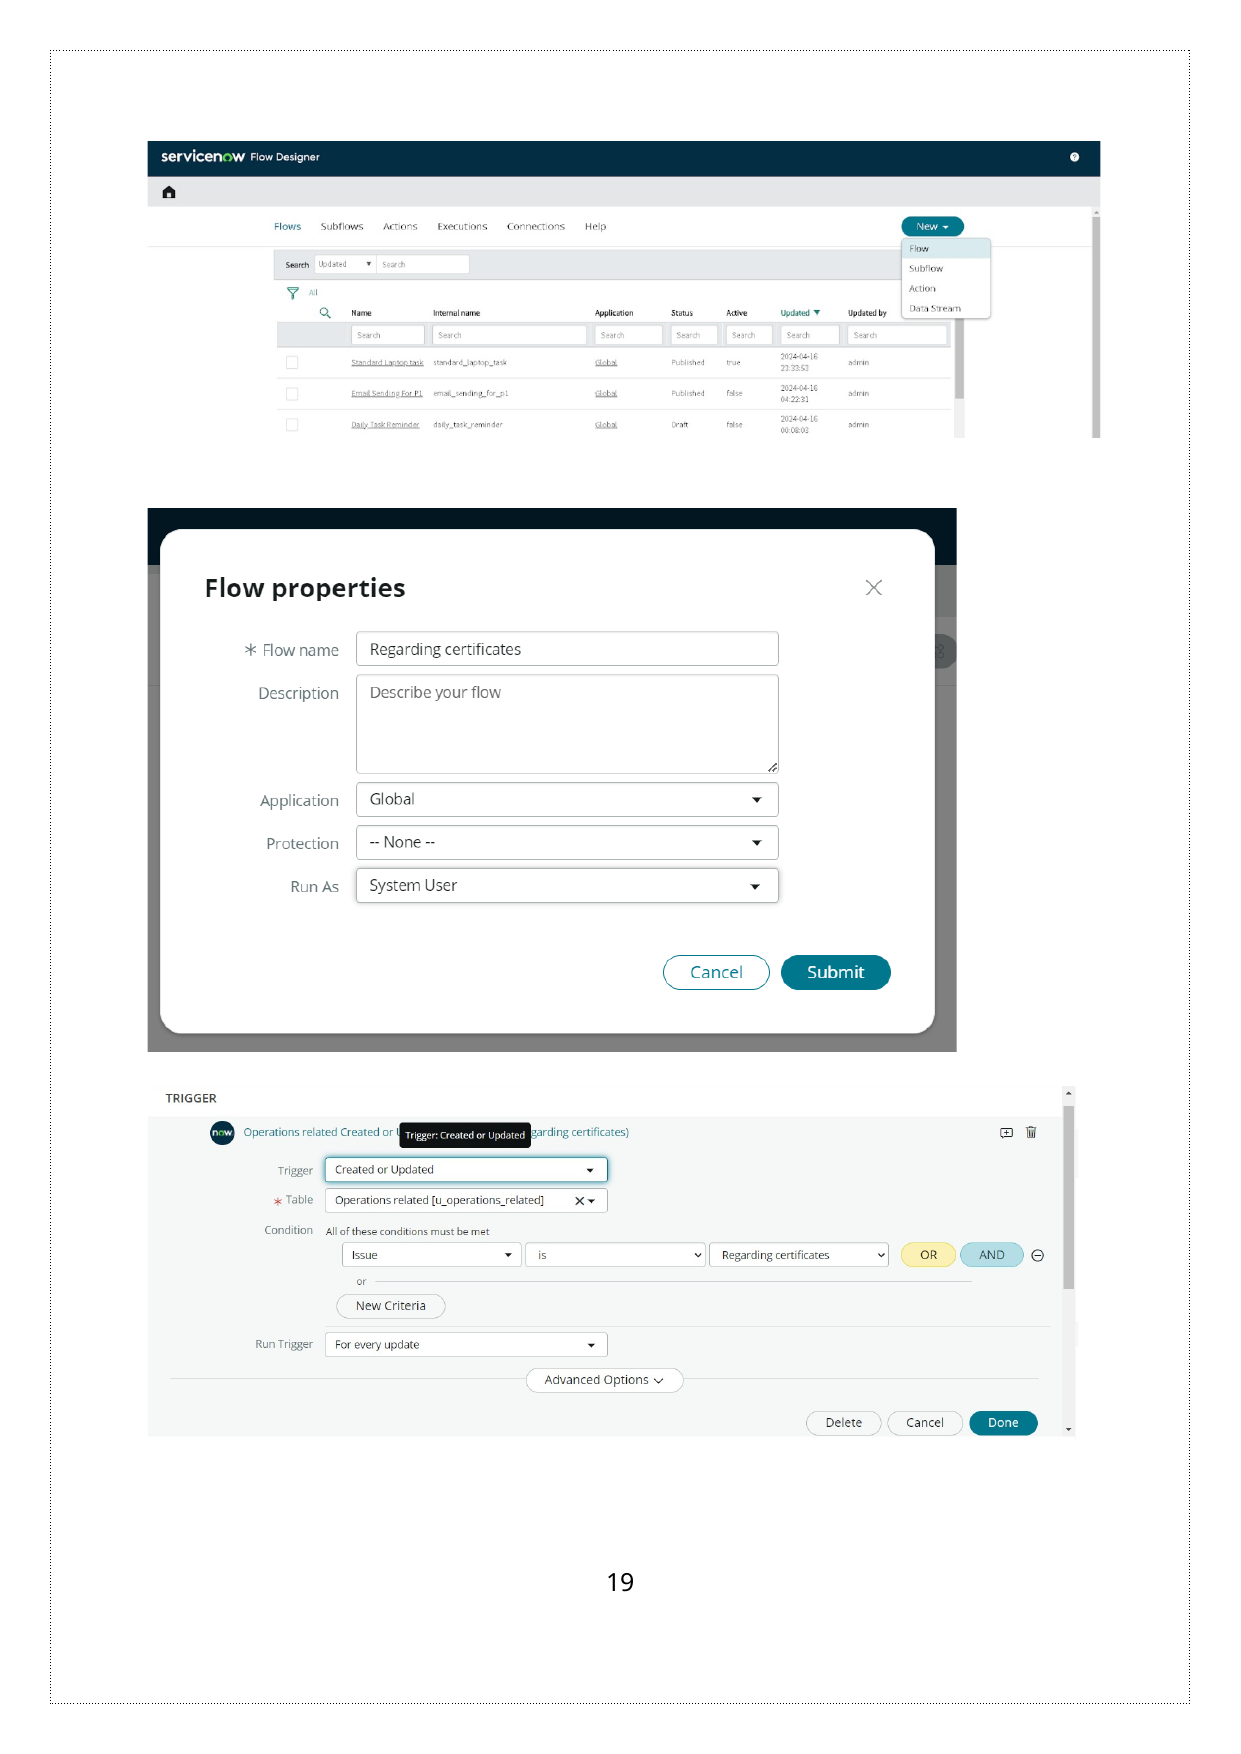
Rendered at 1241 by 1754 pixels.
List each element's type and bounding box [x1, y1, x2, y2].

picture [147, 175, 1101, 438]
picture [147, 1086, 1079, 1440]
picture [159, 148, 246, 163]
picture [249, 153, 320, 163]
picture [147, 508, 957, 1052]
picture [1067, 150, 1079, 163]
